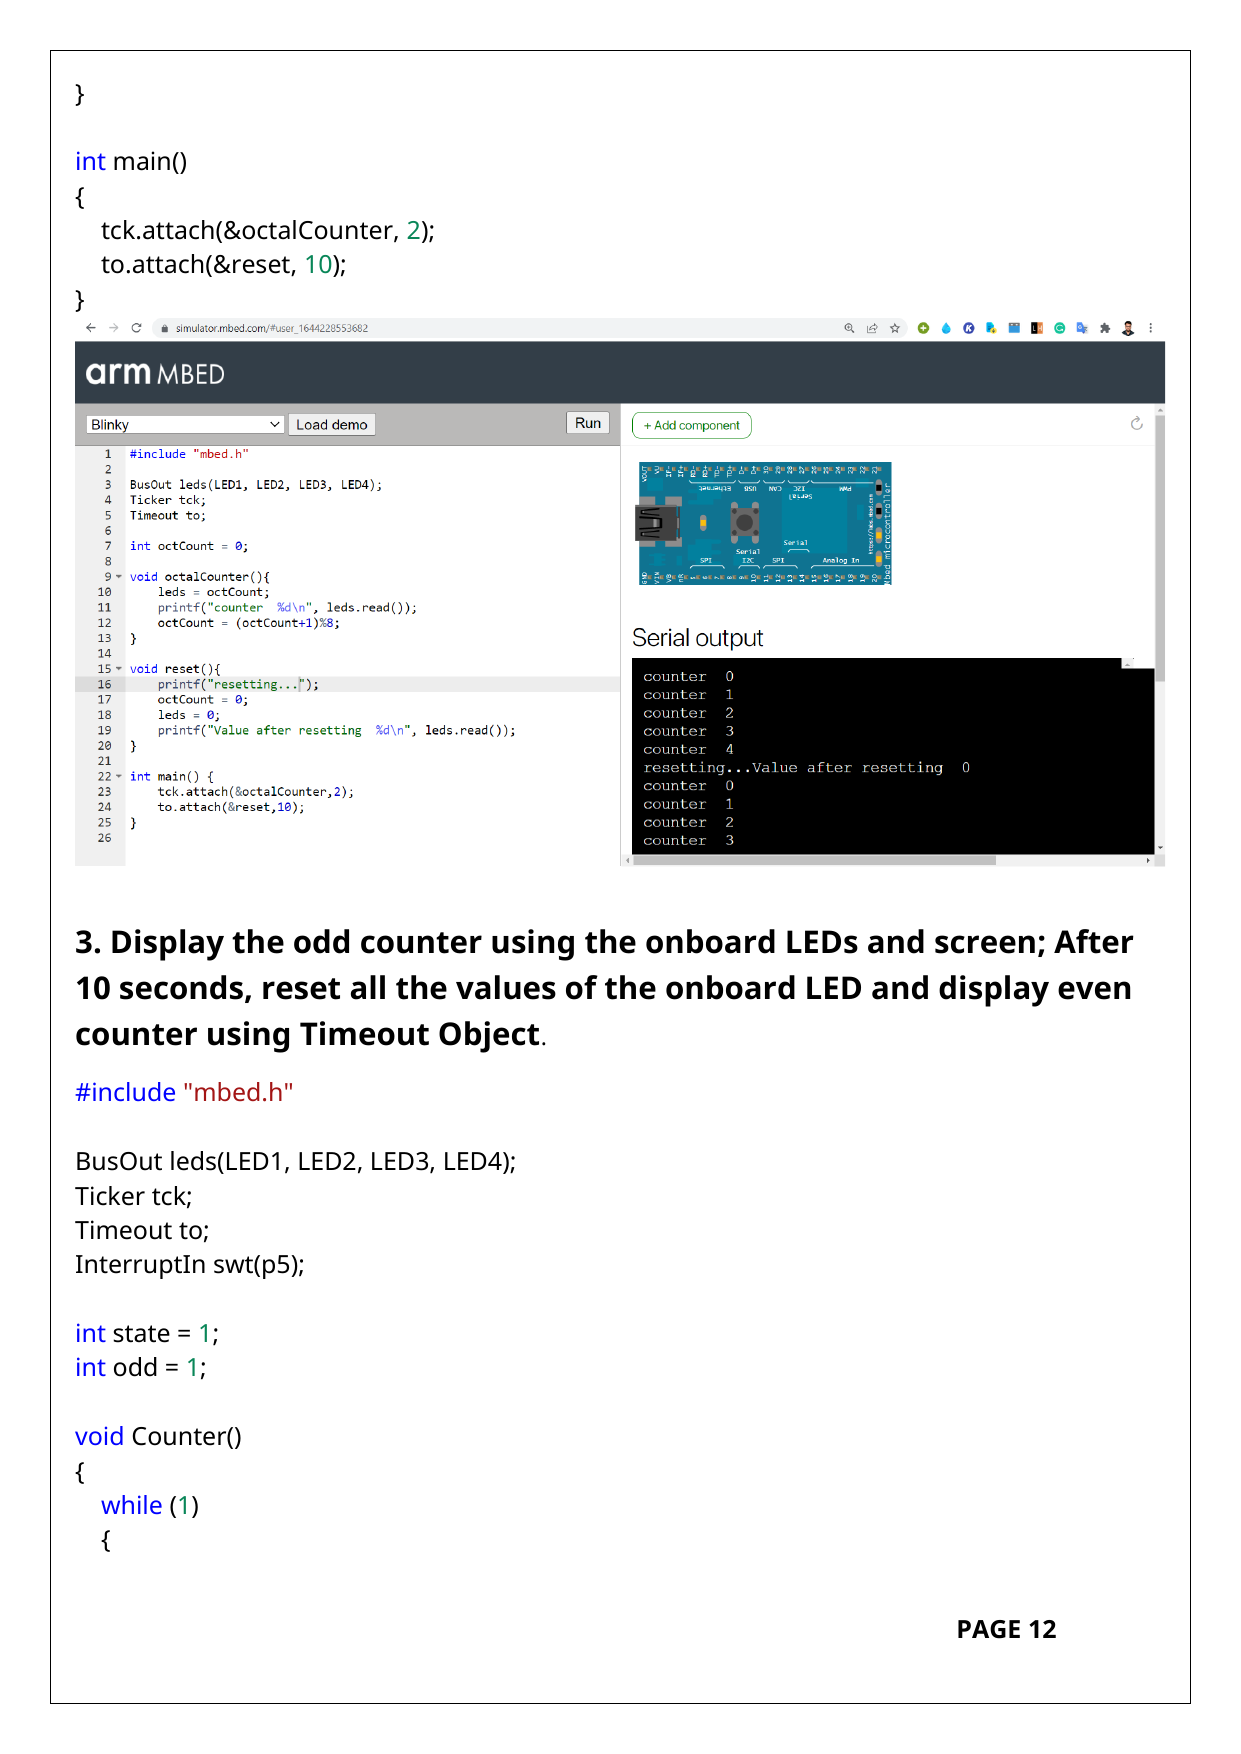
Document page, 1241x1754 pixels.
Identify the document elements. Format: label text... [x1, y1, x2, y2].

text void Counter() [75, 1418, 1165, 1453]
text to.attach(&reset, 10); [75, 247, 1165, 281]
text } [75, 281, 1165, 315]
text while (1) [75, 1487, 1165, 1522]
text int main() [75, 144, 1165, 178]
text int state = 1; [75, 1315, 1165, 1350]
picture [75, 315, 1166, 870]
text { [75, 178, 1165, 212]
text tck.attach(&octalCounter, 2); [75, 212, 1165, 247]
text InterruptIn swt(p5); [75, 1247, 1165, 1281]
text { [75, 1453, 1165, 1487]
text 3. Display the odd counter using the onboard LEDs and screen; After 10 seconds, reset all the values of the onboard LED and display even counter using Timeout Object. [75, 920, 1165, 1055]
text Ticker tck; [75, 1178, 1165, 1212]
text BusOut leds(LED1, LED2, LED3, LED4); [75, 1143, 1165, 1178]
text Timeout to; [75, 1212, 1165, 1247]
text } [75, 75, 1165, 109]
text #include "mbed.h" [75, 1075, 1165, 1109]
text int odd = 1; [75, 1350, 1165, 1384]
text { [75, 1522, 1165, 1556]
